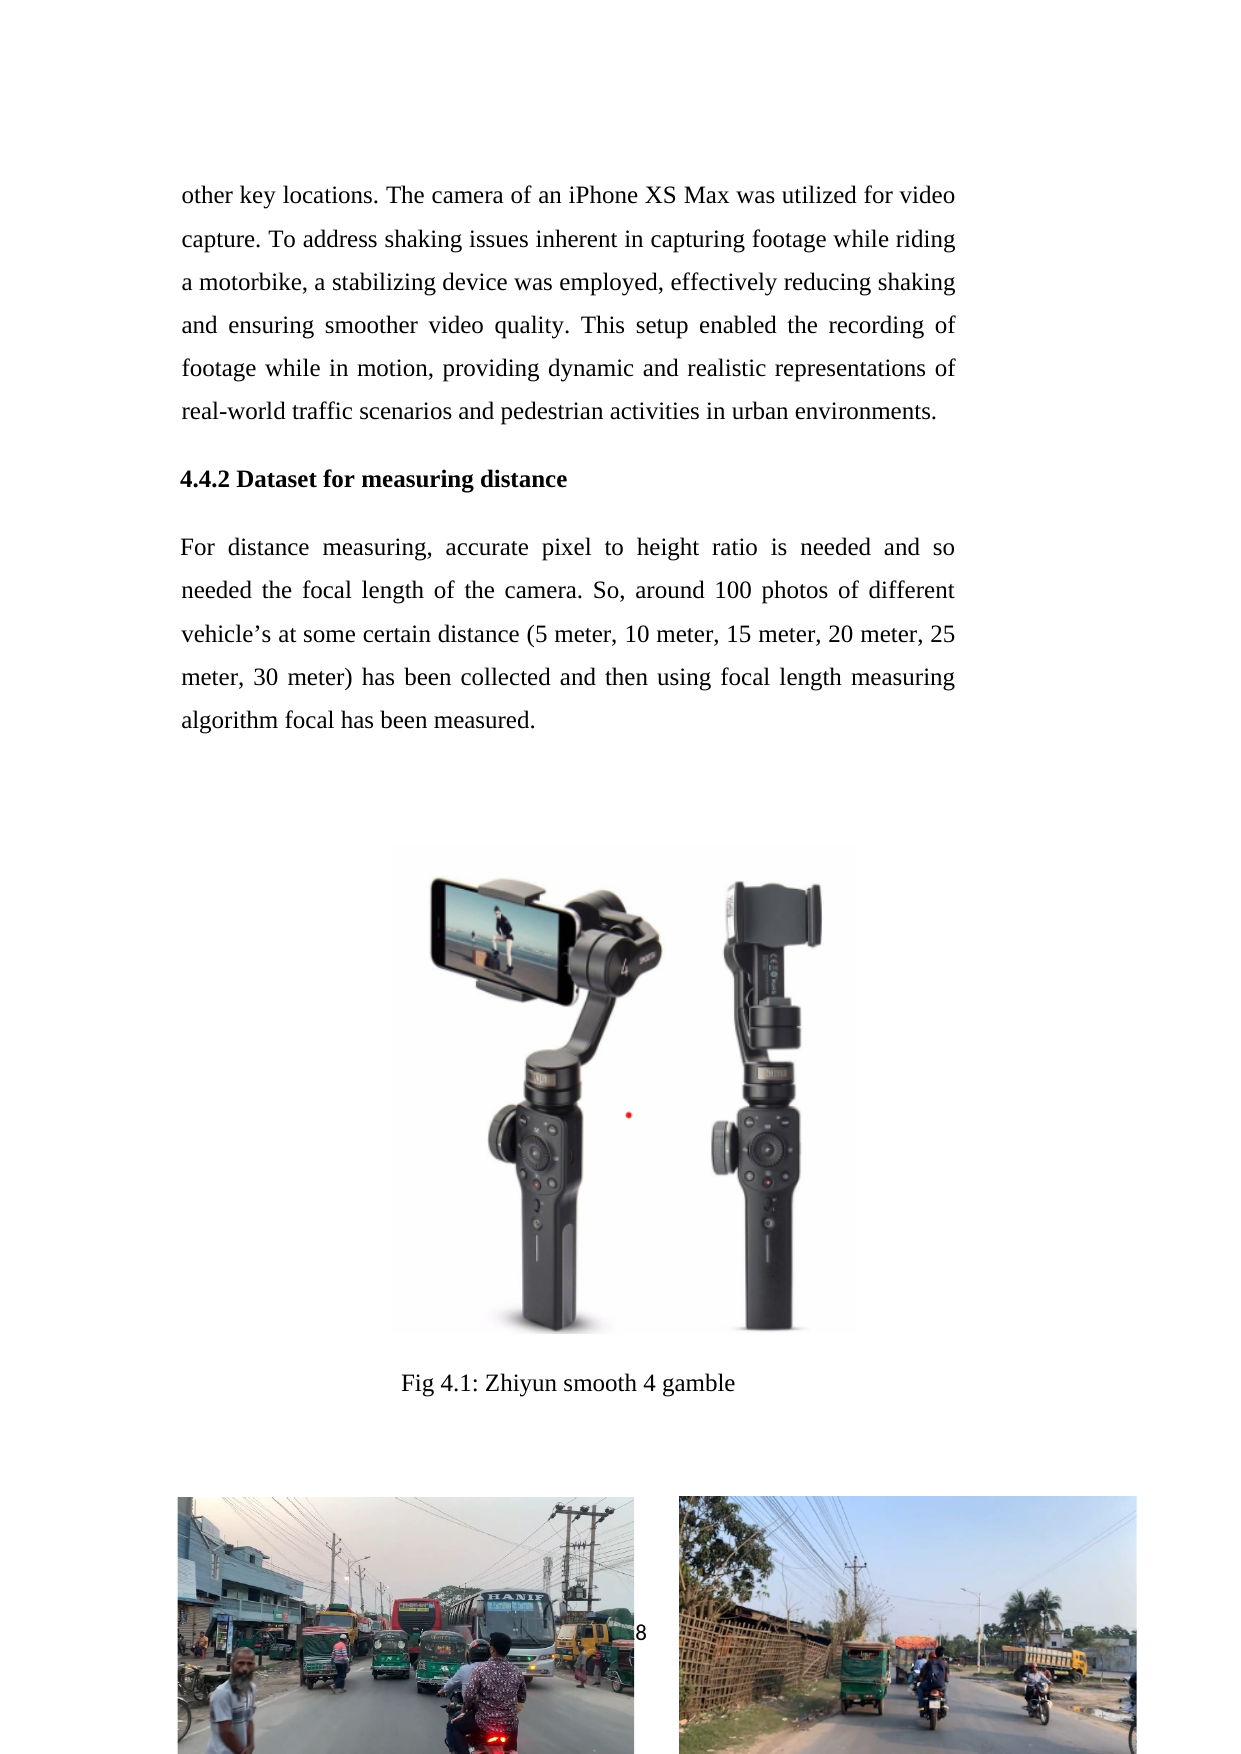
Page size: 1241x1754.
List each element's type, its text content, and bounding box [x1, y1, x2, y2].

text For distance measuring, accurate pixel to height ratio is needed and so needed the focal length of the camera. So, around 100 photos of different vehicle’s at some certain distance (5 meter, 10 meter, 15 meter, 20 meter, 25 meter, 30 meter) has been collected and then using focal length measuring algorithm focal has been measured. [180, 532, 956, 734]
text 4.4.2 Dataset for measuring distance [180, 464, 956, 493]
picture [372, 845, 857, 1334]
picture [679, 1496, 1137, 1754]
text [180, 181, 956, 425]
text Fig 4.1: Zhiyun smooth 4 gamble [180, 1368, 956, 1397]
picture [177, 1497, 635, 1754]
